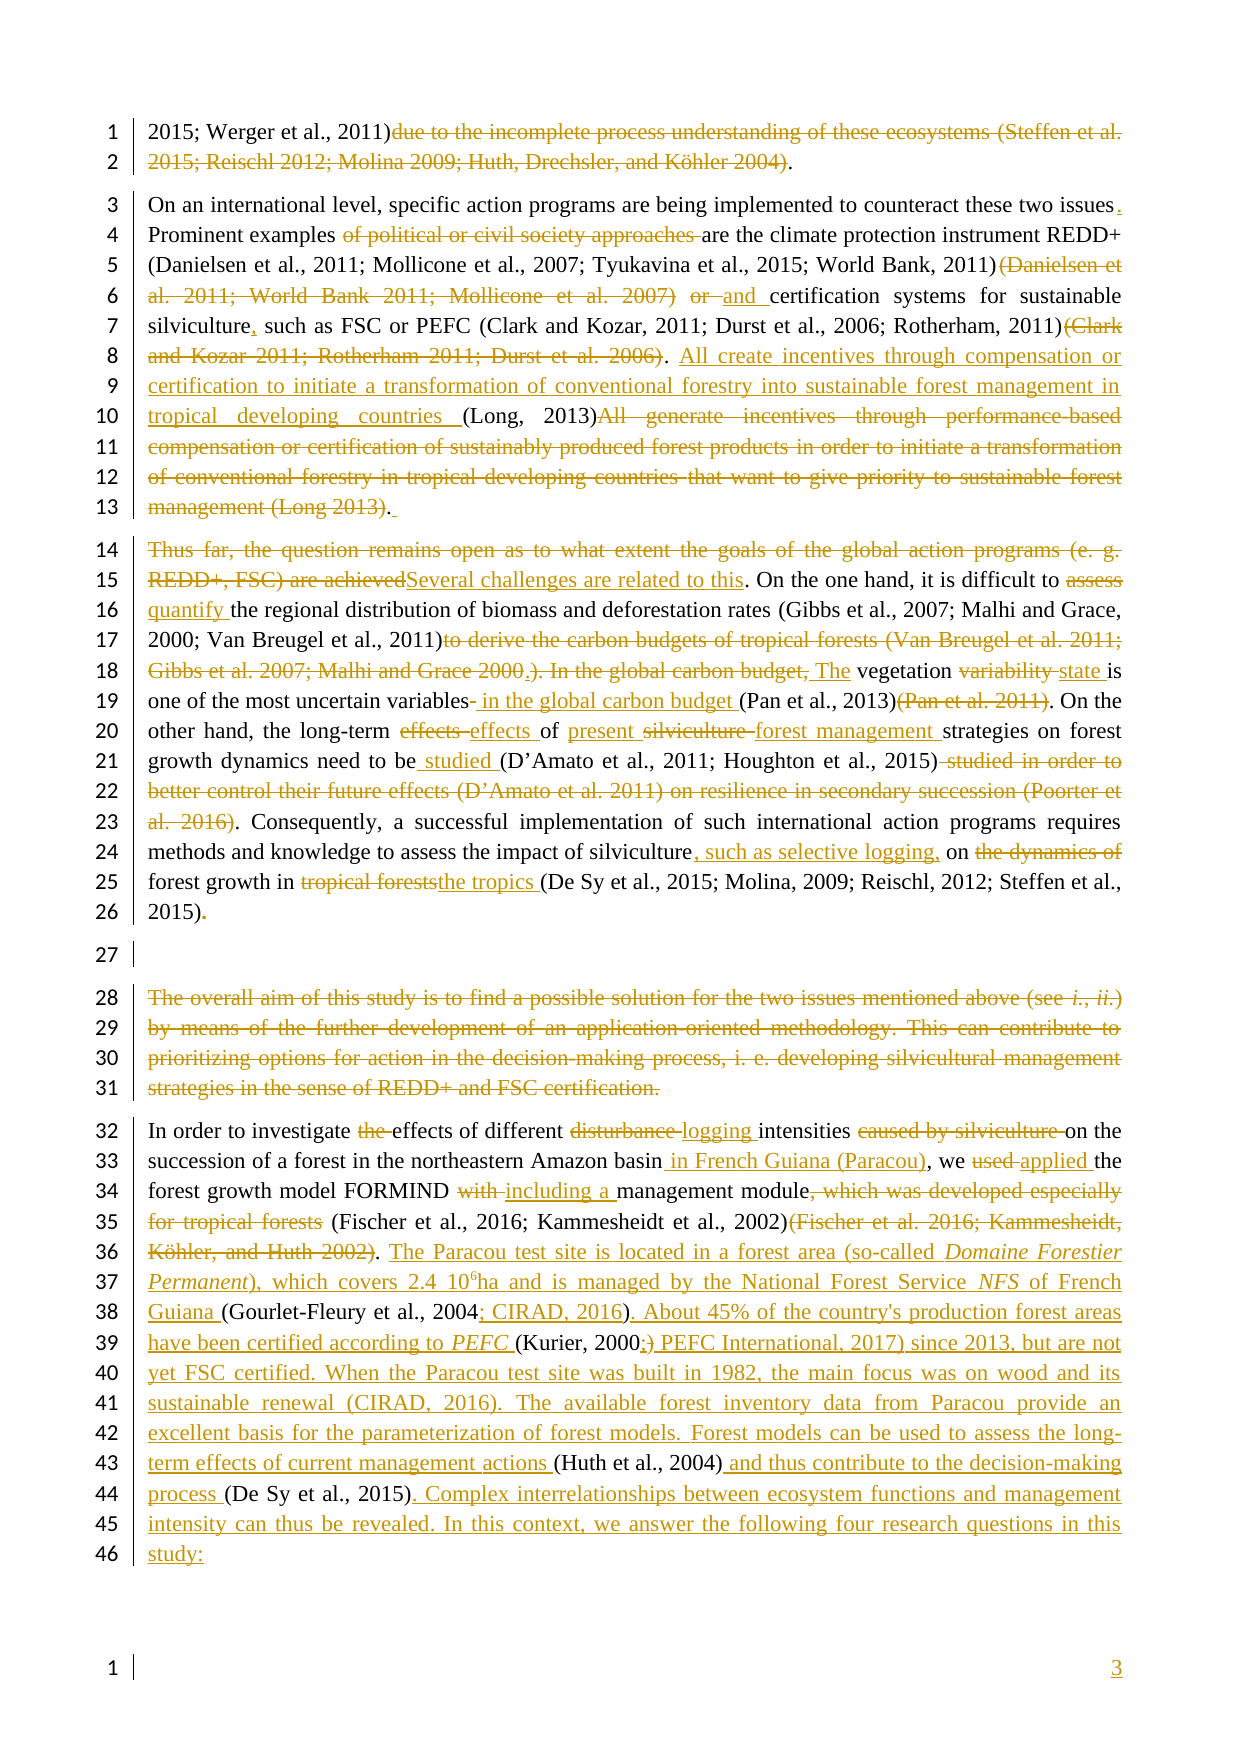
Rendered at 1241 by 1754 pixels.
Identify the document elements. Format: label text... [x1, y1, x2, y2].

text In order to investigate effects of different intensities on the succession of a forest in the northeastern Amazon basin, we the forest growth model FORMIND management module (Fischer et al., 2016; Kammesheidt et al., 2002). (Gourlet-Fleury et al., 2004)(Kurier, 2000(Huth et al., 2004)(De Sy et al., 2015) [148, 1117, 1122, 1291]
text . On the one hand, it is difficult to the regional distribution of biomass and deforestation rates (Gibbs et al., 2007; Malhi and Grace, 2000; Van Breugel et al., 2011) vegetation is one of the most uncertain variables(Pan et al., 2013). On the other hand, the long-term of strategies on forest growth dynamics need to be(D’Amato et al., 2011; Houghton et al., 2015). Consequently, a successful implementation of such international action programs requires methods and knowledge to assess the impact of silviculture on forest growth in (De Sy et al., 2015; Molina, 2009; Reischl, 2012; Steffen et al., 2015). [148, 551, 1122, 792]
text On an international level, specific action programs are being implemented to counteract these two issues Prominent examples are the climate protection instrument REDD+ (Danielsen et al., 2011; Mollicone et al., 2007; Tyukavina et al., 2015; World Bank, 2011) certification systems for sustainable silviculture such as FSC or PEFC (Clark and Kozar, 2011; Durst et al., 2006; Rotherham, 2011). (Long, 2013). [148, 191, 1122, 447]
text In order to investigate effects of different intensities on the succession of a forest in the northeastern Amazon basin, we the forest growth model FORMIND management module (Fischer et al., 2016; Kammesheidt et al., 2002). (Gourlet-Fleury et al., 2004)(Kurier, 2000(Huth et al., 2004)(De Sy et al., 2015) [148, 1534, 1122, 1566]
text In order to investigate effects of different intensities on the succession of a forest in the northeastern Amazon basin, we the forest growth model FORMIND management module (Fischer et al., 2016; Kammesheidt et al., 2002). (Gourlet-Fleury et al., 2004)(Kurier, 2000(Huth et al., 2004)(De Sy et al., 2015) [148, 1383, 1122, 1412]
text In order to investigate effects of different intensities on the succession of a forest in the northeastern Amazon basin, we the forest growth model FORMIND management module (Fischer et al., 2016; Kammesheidt et al., 2002). (Gourlet-Fleury et al., 2004)(Kurier, 2000(Huth et al., 2004)(De Sy et al., 2015) [148, 1292, 1122, 1382]
text In order to investigate effects of different intensities on the succession of a forest in the northeastern Amazon basin, we the forest growth model FORMIND management module (Fischer et al., 2016; Kammesheidt et al., 2002). (Gourlet-Fleury et al., 2004)(Kurier, 2000(Huth et al., 2004)(De Sy et al., 2015) [148, 1413, 1122, 1442]
text . On the one hand, it is difficult to the regional distribution of biomass and deforestation rates (Gibbs et al., 2007; Malhi and Grace, 2000; Van Breugel et al., 2011) vegetation is one of the most uncertain variables(Pan et al., 2013). On the other hand, the long-term of strategies on forest growth dynamics need to be(D’Amato et al., 2011; Houghton et al., 2015). Consequently, a successful implementation of such international action programs requires methods and knowledge to assess the impact of silviculture on forest growth in (De Sy et al., 2015; Molina, 2009; Reischl, 2012; Steffen et al., 2015). [148, 793, 1122, 925]
text On an international level, specific action programs are being implemented to counteract these two issues Prominent examples are the climate protection instrument REDD+ (Danielsen et al., 2011; Mollicone et al., 2007; Tyukavina et al., 2015; World Bank, 2011) certification systems for sustainable silviculture such as FSC or PEFC (Clark and Kozar, 2011; Durst et al., 2006; Rotherham, 2011). (Long, 2013). [148, 448, 1122, 477]
text On an international level, specific action programs are being implemented to counteract these two issues Prominent examples are the climate protection instrument REDD+ (Danielsen et al., 2011; Mollicone et al., 2007; Tyukavina et al., 2015; World Bank, 2011) certification systems for sustainable silviculture such as FSC or PEFC (Clark and Kozar, 2011; Durst et al., 2006; Rotherham, 2011). (Long, 2013). [148, 478, 1122, 519]
text In order to investigate effects of different intensities on the succession of a forest in the northeastern Amazon basin, we the forest growth model FORMIND management module (Fischer et al., 2016; Kammesheidt et al., 2002). (Gourlet-Fleury et al., 2004)(Kurier, 2000(Huth et al., 2004)(De Sy et al., 2015) [148, 1443, 1122, 1533]
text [148, 118, 1122, 175]
